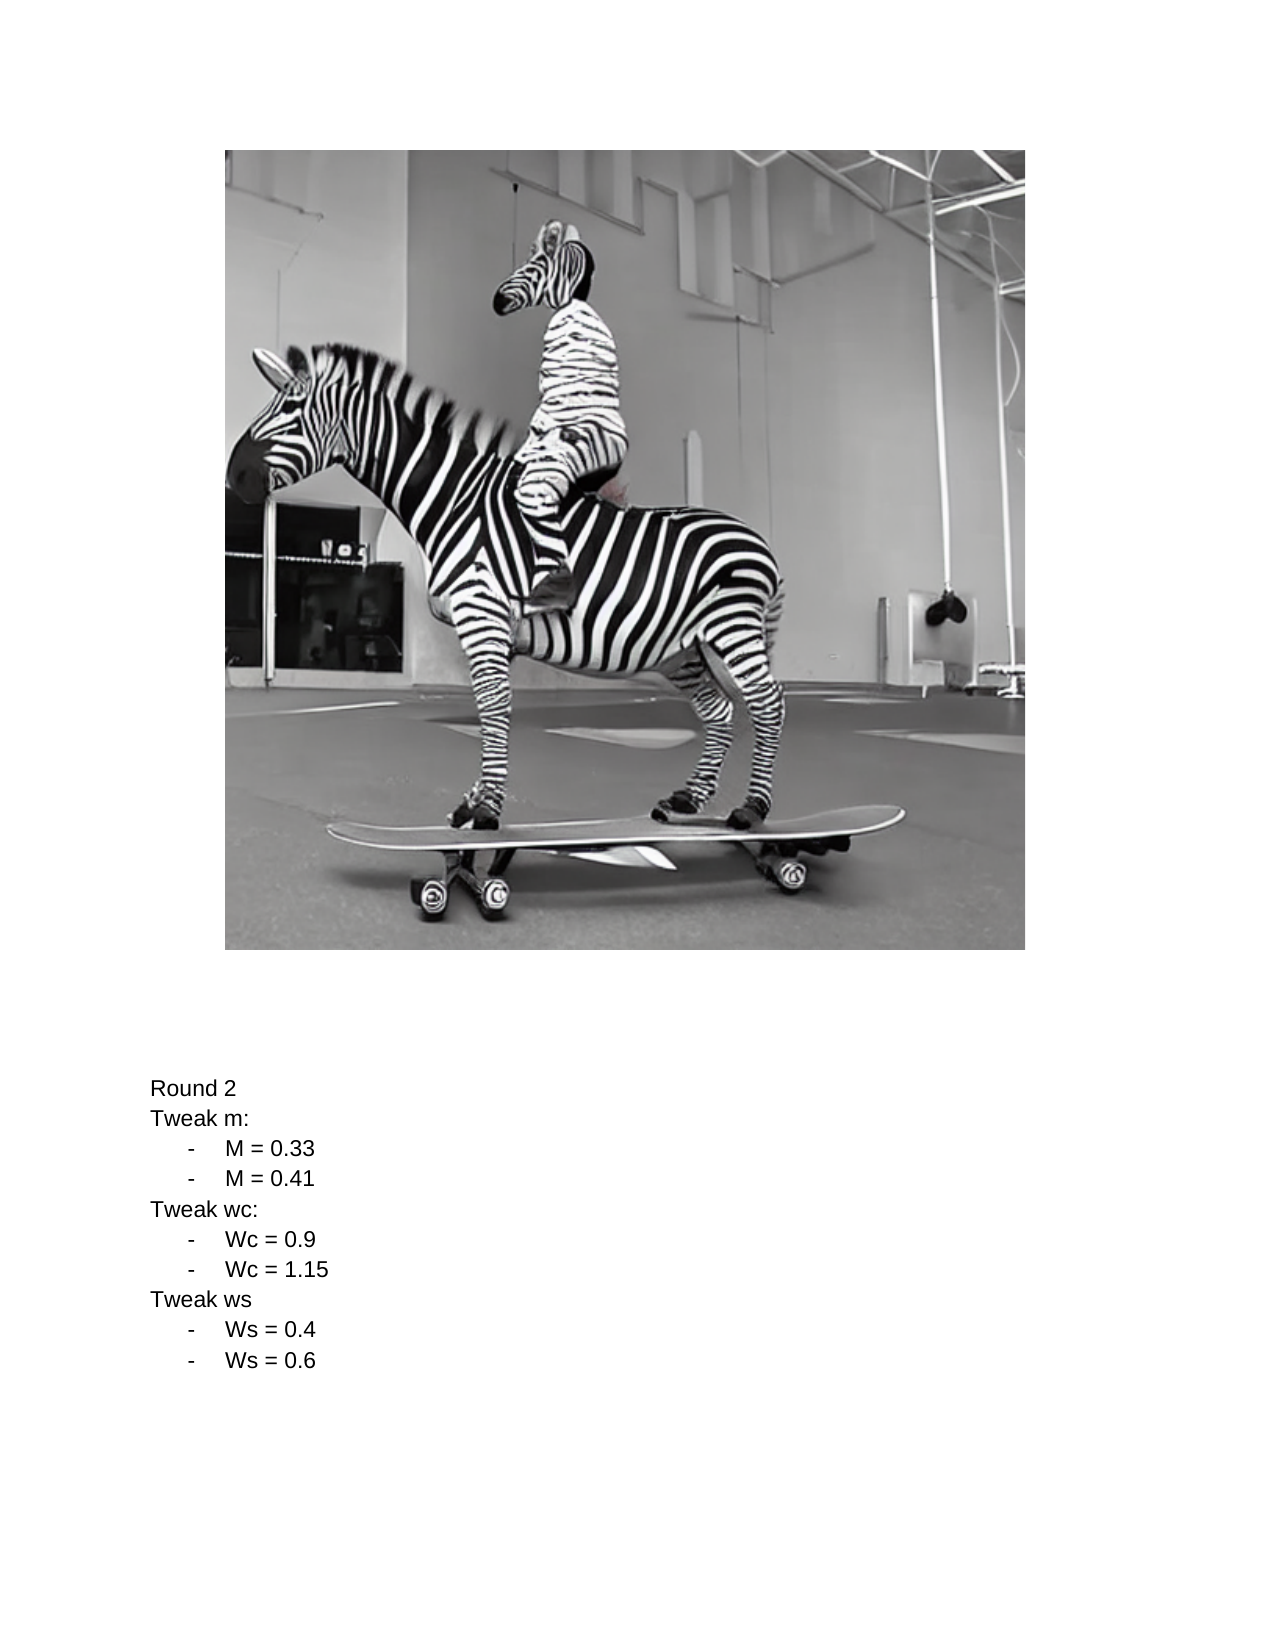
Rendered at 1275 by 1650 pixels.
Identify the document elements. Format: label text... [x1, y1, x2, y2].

picture [225, 150, 1025, 950]
text Tweak m: [150, 1105, 1125, 1131]
text Tweak wc: [150, 1196, 1125, 1222]
list M = 0.33 [187, 1135, 1125, 1161]
list Wc = 1.15 [187, 1256, 1125, 1282]
text Round 2 [150, 1075, 1125, 1101]
text Tweak ws [150, 1286, 1125, 1312]
list Ws = 0.4 [187, 1316, 1125, 1343]
list Wc = 0.9 [187, 1226, 1125, 1252]
list Ws = 0.6 [187, 1347, 1125, 1373]
list M = 0.41 [187, 1165, 1125, 1192]
